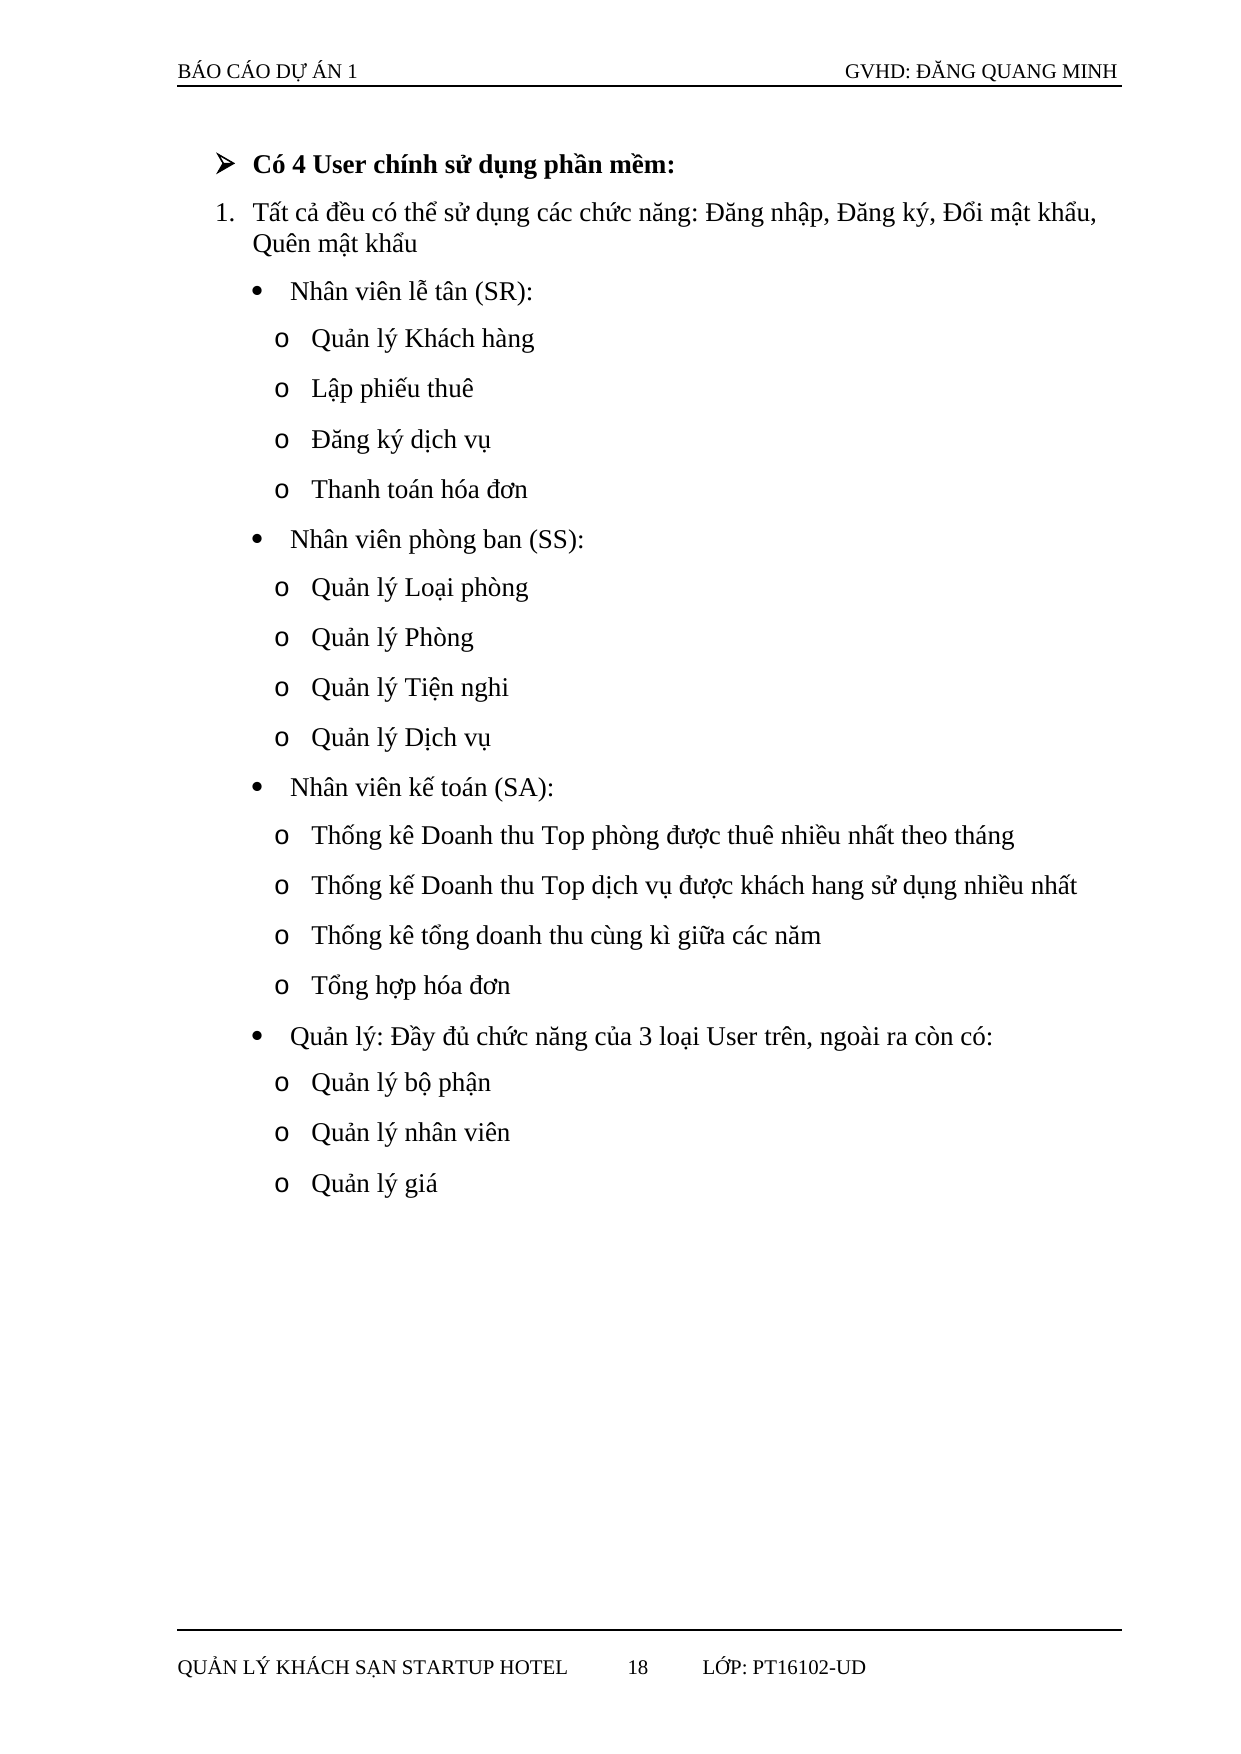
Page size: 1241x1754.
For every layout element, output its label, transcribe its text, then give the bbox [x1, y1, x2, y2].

list Thanh toán hóa đơn [274, 473, 1122, 506]
list Thống kê tổng doanh thu cùng kì giữa các năm [274, 919, 1122, 953]
list Quản lý Phòng [274, 621, 1122, 654]
list Nhân viên lễ tân (SR): [252, 274, 1122, 306]
list Quản lý Tiện nghi [274, 671, 1122, 704]
list Thống kê Doanh thu Top phòng được thuê nhiều nhất theo tháng [274, 819, 1122, 853]
list Nhân viên phòng ban (SS): [252, 523, 1122, 554]
list Tất cả đều có thể sử dụng các chức năng: Đăng nhập, Đăng ký, Đổi mật khẩu, Quên mật khẩu [215, 196, 1122, 258]
list Quản lý nhân viên [274, 1117, 1122, 1150]
list Nhân viên kế toán (SA): [252, 771, 1122, 802]
list Thống kế Doanh thu Top dịch vụ được khách hang sử dụng nhiều nhất [274, 869, 1122, 903]
list Quản lý Loại phòng [274, 571, 1122, 604]
list Có 4 User chính sử dụng phần mềm: [215, 148, 1122, 179]
list Quản lý bộ phận [274, 1066, 1122, 1100]
list Tổng hợp hóa đơn [274, 969, 1122, 1003]
list Lập phiếu thuê [274, 373, 1122, 406]
list Đăng ký dịch vụ [274, 423, 1122, 456]
list Quản lý: Đầy đủ chức năng của 3 loại User trên, ngoài ra còn có: [252, 1019, 1122, 1051]
list Quản lý giá [274, 1167, 1122, 1200]
list Quản lý Khách hàng [274, 322, 1122, 356]
list Quản lý Dịch vụ [274, 721, 1122, 754]
